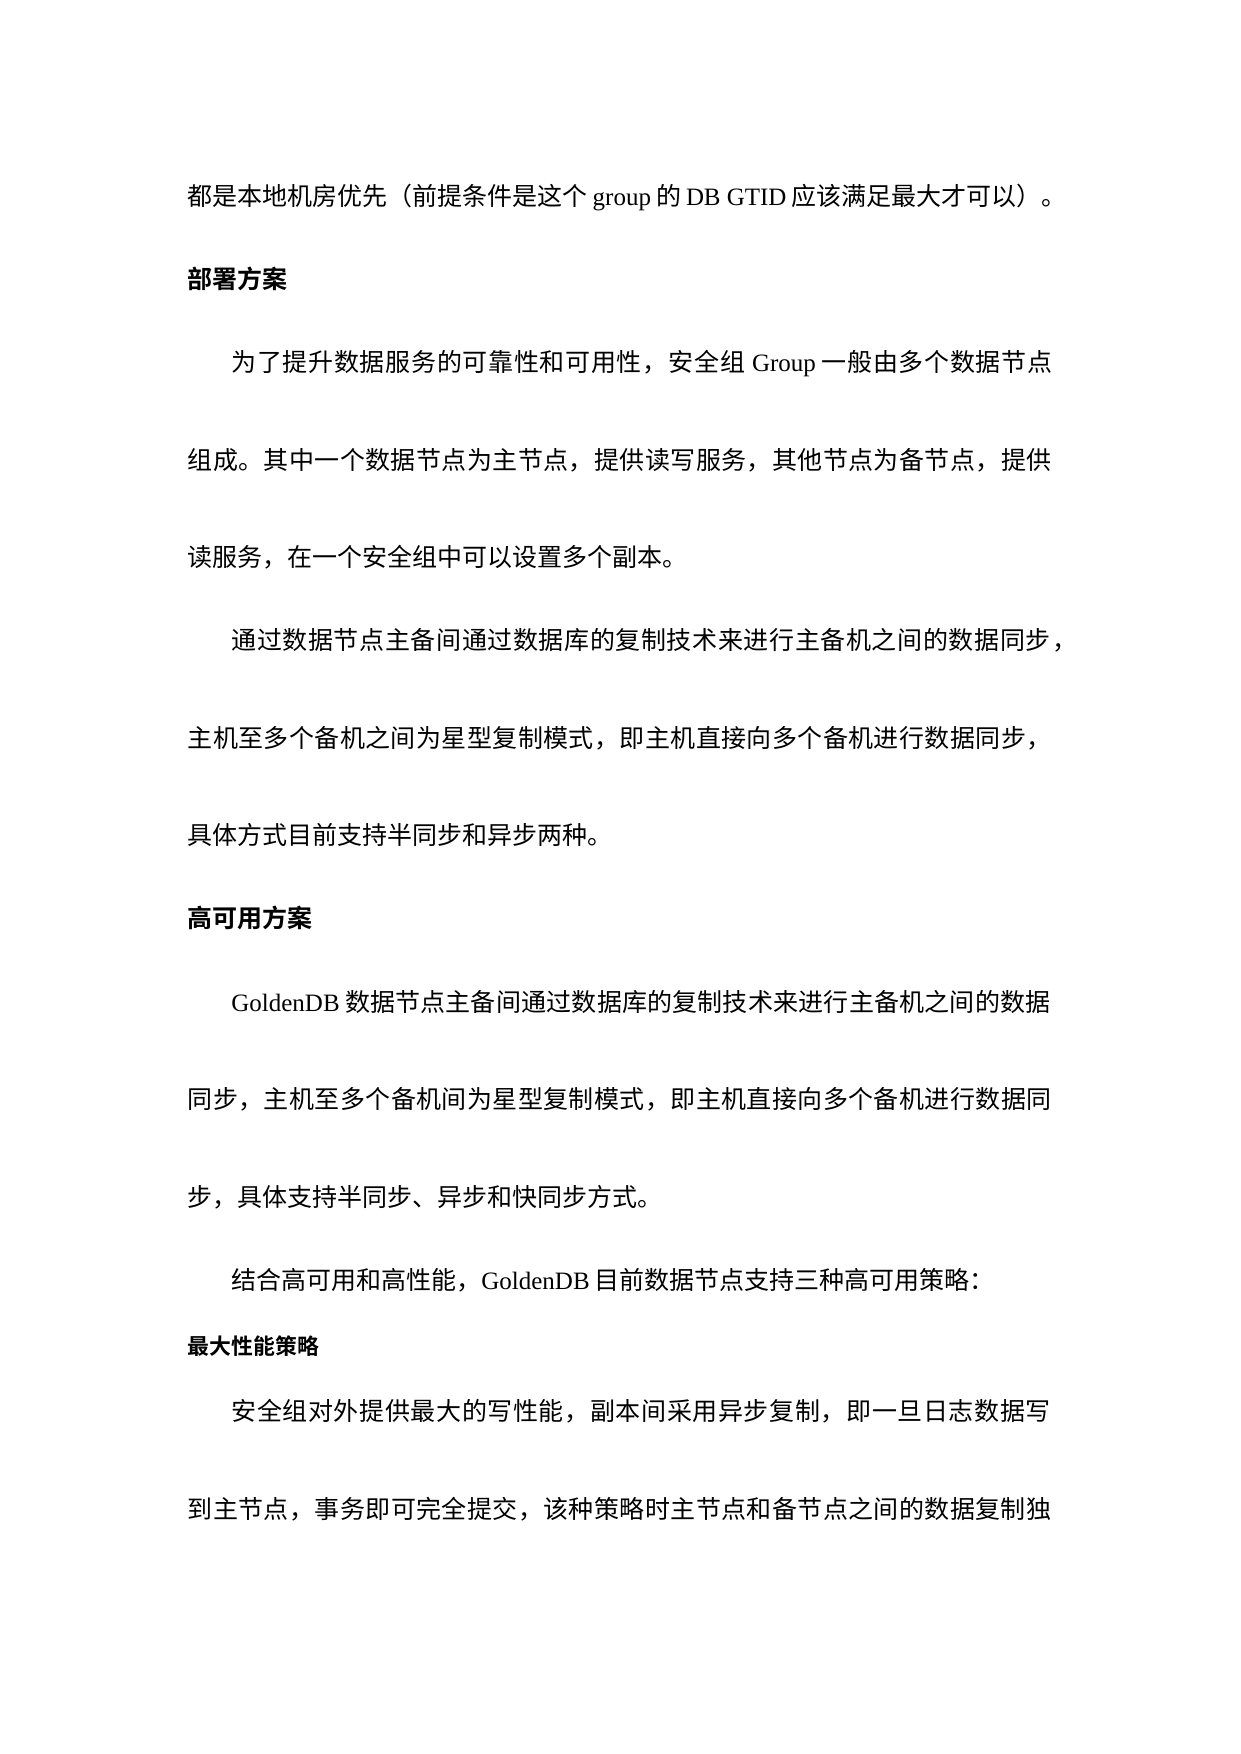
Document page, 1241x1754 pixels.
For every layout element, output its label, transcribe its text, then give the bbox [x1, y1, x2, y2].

text 结合高可用和高性能，GoldenDB目前数据节点支持三种高可用策略： [187, 1246, 1053, 1311]
subtitle 部署方案 [187, 245, 1053, 310]
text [187, 162, 1053, 227]
text 通过数据节点主备间通过数据库的复制技术来进行主备机之间的数据同步，主机至多个备机之间为星型复制模式，即主机直接向多个备机进行数据同步，具体方式目前支持半同步和异步两种。 [187, 606, 1053, 866]
subtitle 最大性能策略 [187, 1329, 1053, 1361]
text GoldenDB数据节点主备间通过数据库的复制技术来进行主备机之间的数据同步，主机至多个备机间为星型复制模式，即主机直接向多个备机进行数据同步，具体支持半同步、异步和快同步方式。 [187, 968, 1053, 1228]
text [187, 1377, 1053, 1540]
subtitle 高可用方案 [187, 884, 1053, 949]
text 为了提升数据服务的可靠性和可用性，安全组Group一般由多个数据节点组成。其中一个数据节点为主节点，提供读写服务，其他节点为备节点，提供读服务，在一个安全组中可以设置多个副本。 [187, 328, 1053, 588]
